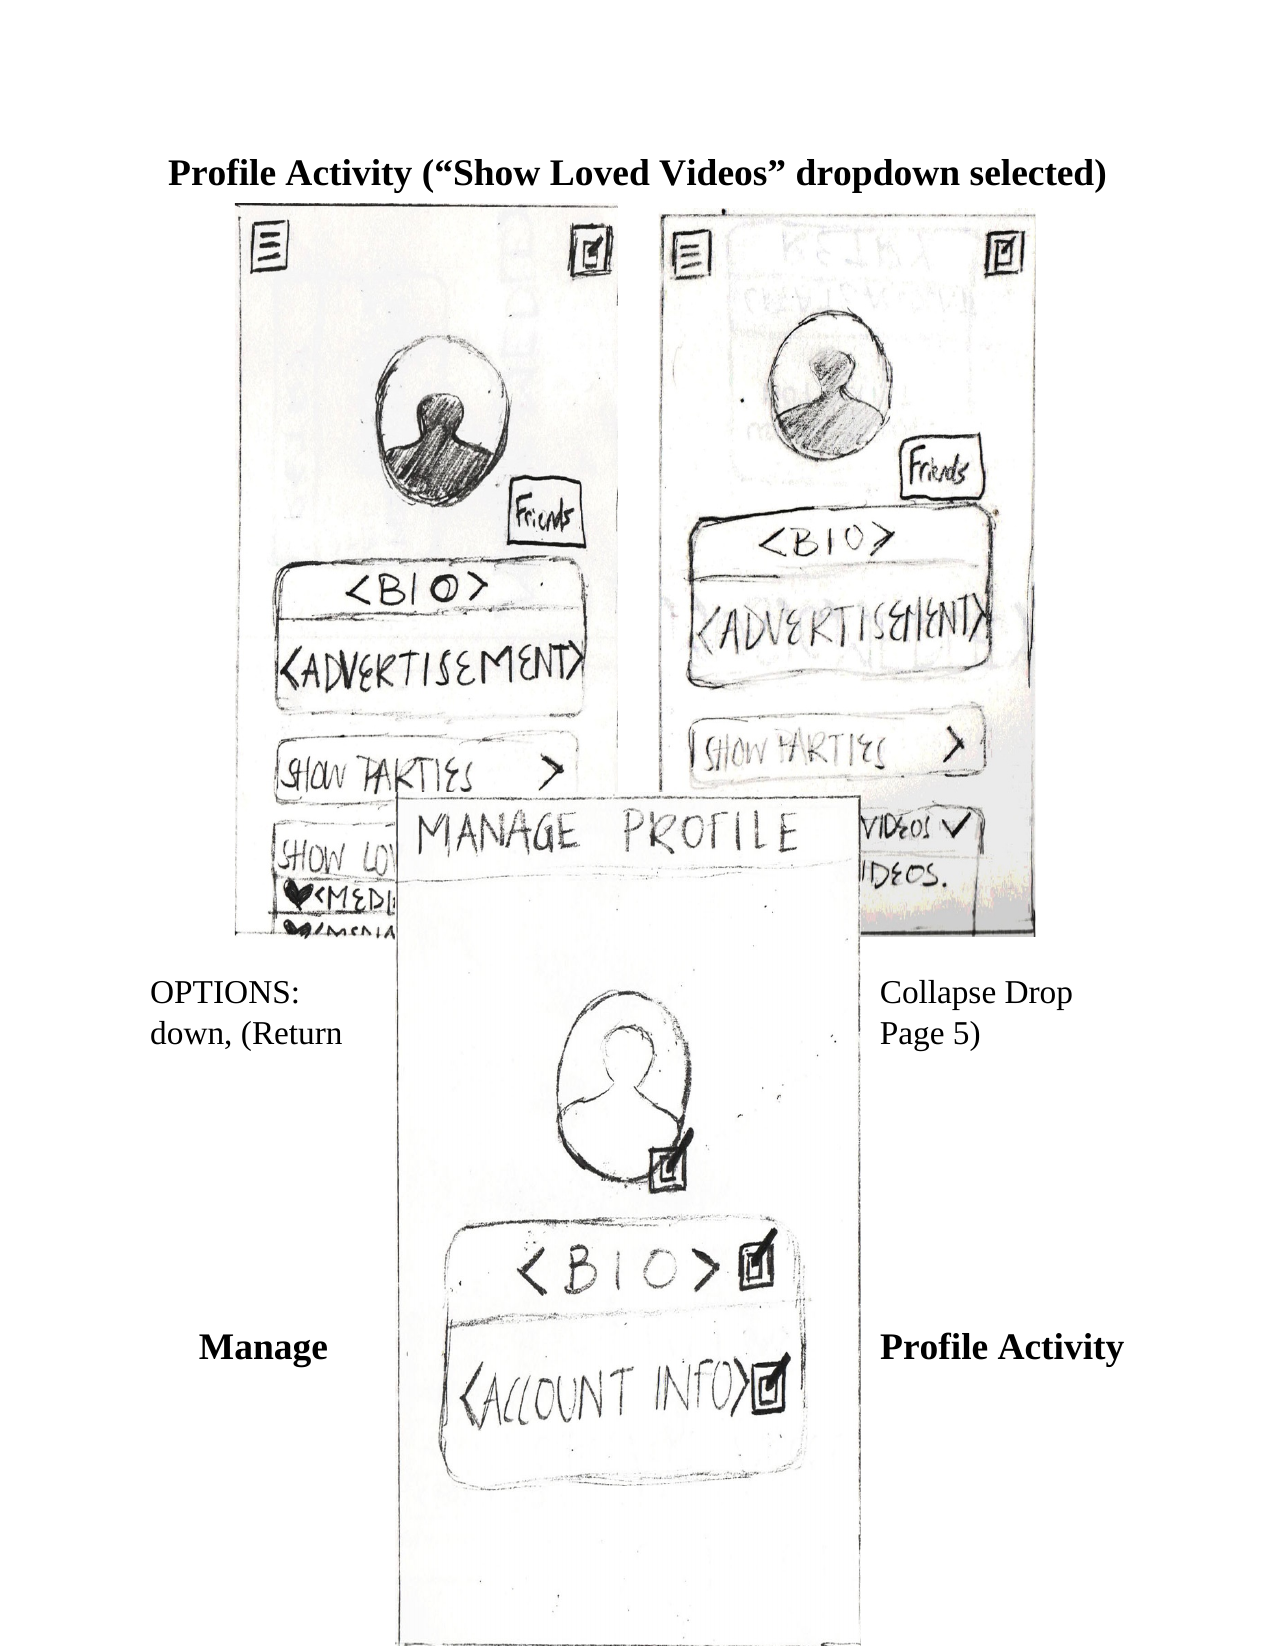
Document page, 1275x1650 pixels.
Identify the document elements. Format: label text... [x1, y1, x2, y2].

picture [657, 582, 1036, 1308]
text Profile Activity (“Show Loved Videos” dropdown selected) [150, 524, 1125, 567]
picture [233, 577, 618, 1312]
text OPTIONS: Collapse Drop down, (Return Page 5) [150, 150, 1125, 188]
text OPTIONS: Collapse Drop down, (Return Page 5) [150, 1346, 1125, 1384]
